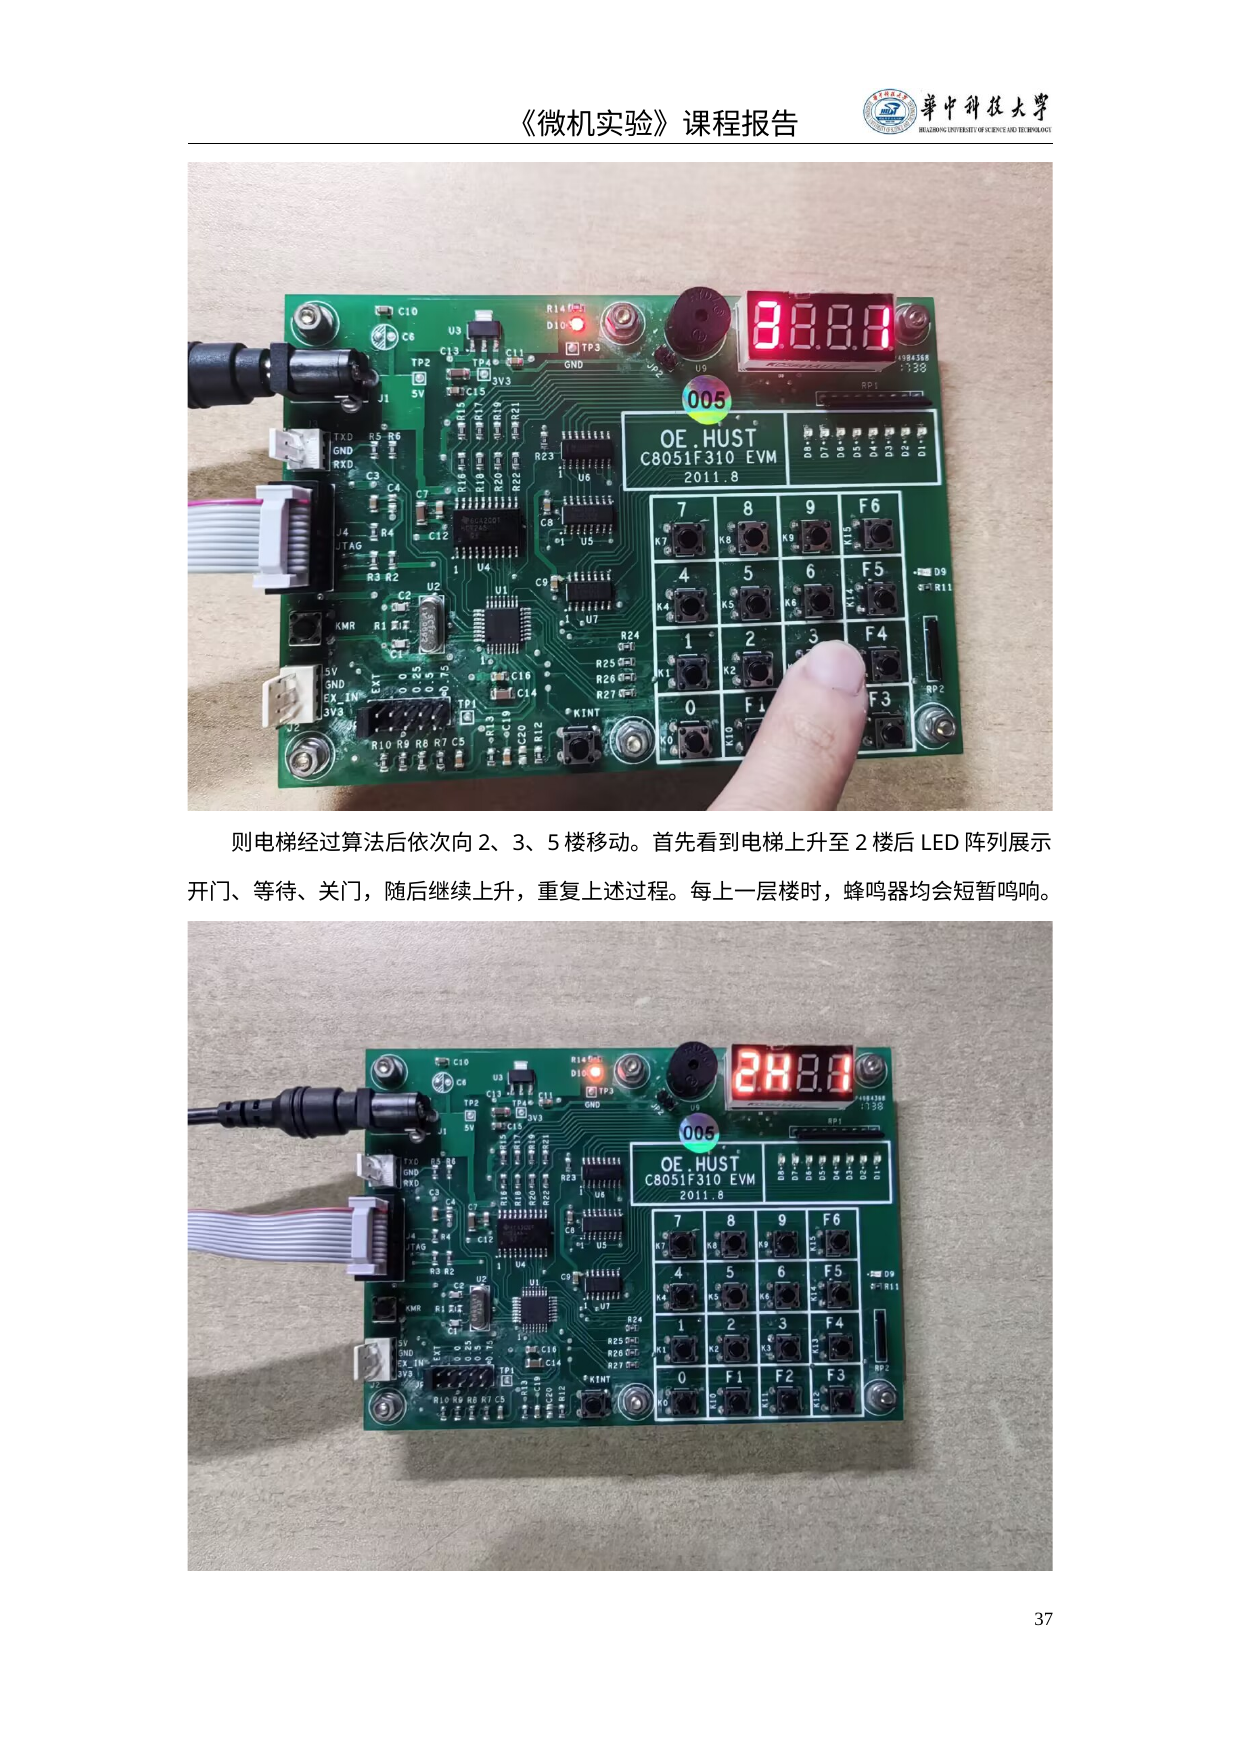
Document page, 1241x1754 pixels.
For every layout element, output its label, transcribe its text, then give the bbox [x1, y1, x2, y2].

picture [862, 88, 1053, 135]
text 则电梯经过算法后依次向2、3、5楼移动。首先看到电梯上升至2楼后LED阵列展示开门、等待、关门，随后继续上升，重复上述过程。每上一层楼时，蜂鸣器均会短暂鸣响。 [187, 824, 1053, 906]
picture [187, 162, 1053, 811]
picture [187, 921, 1053, 1571]
